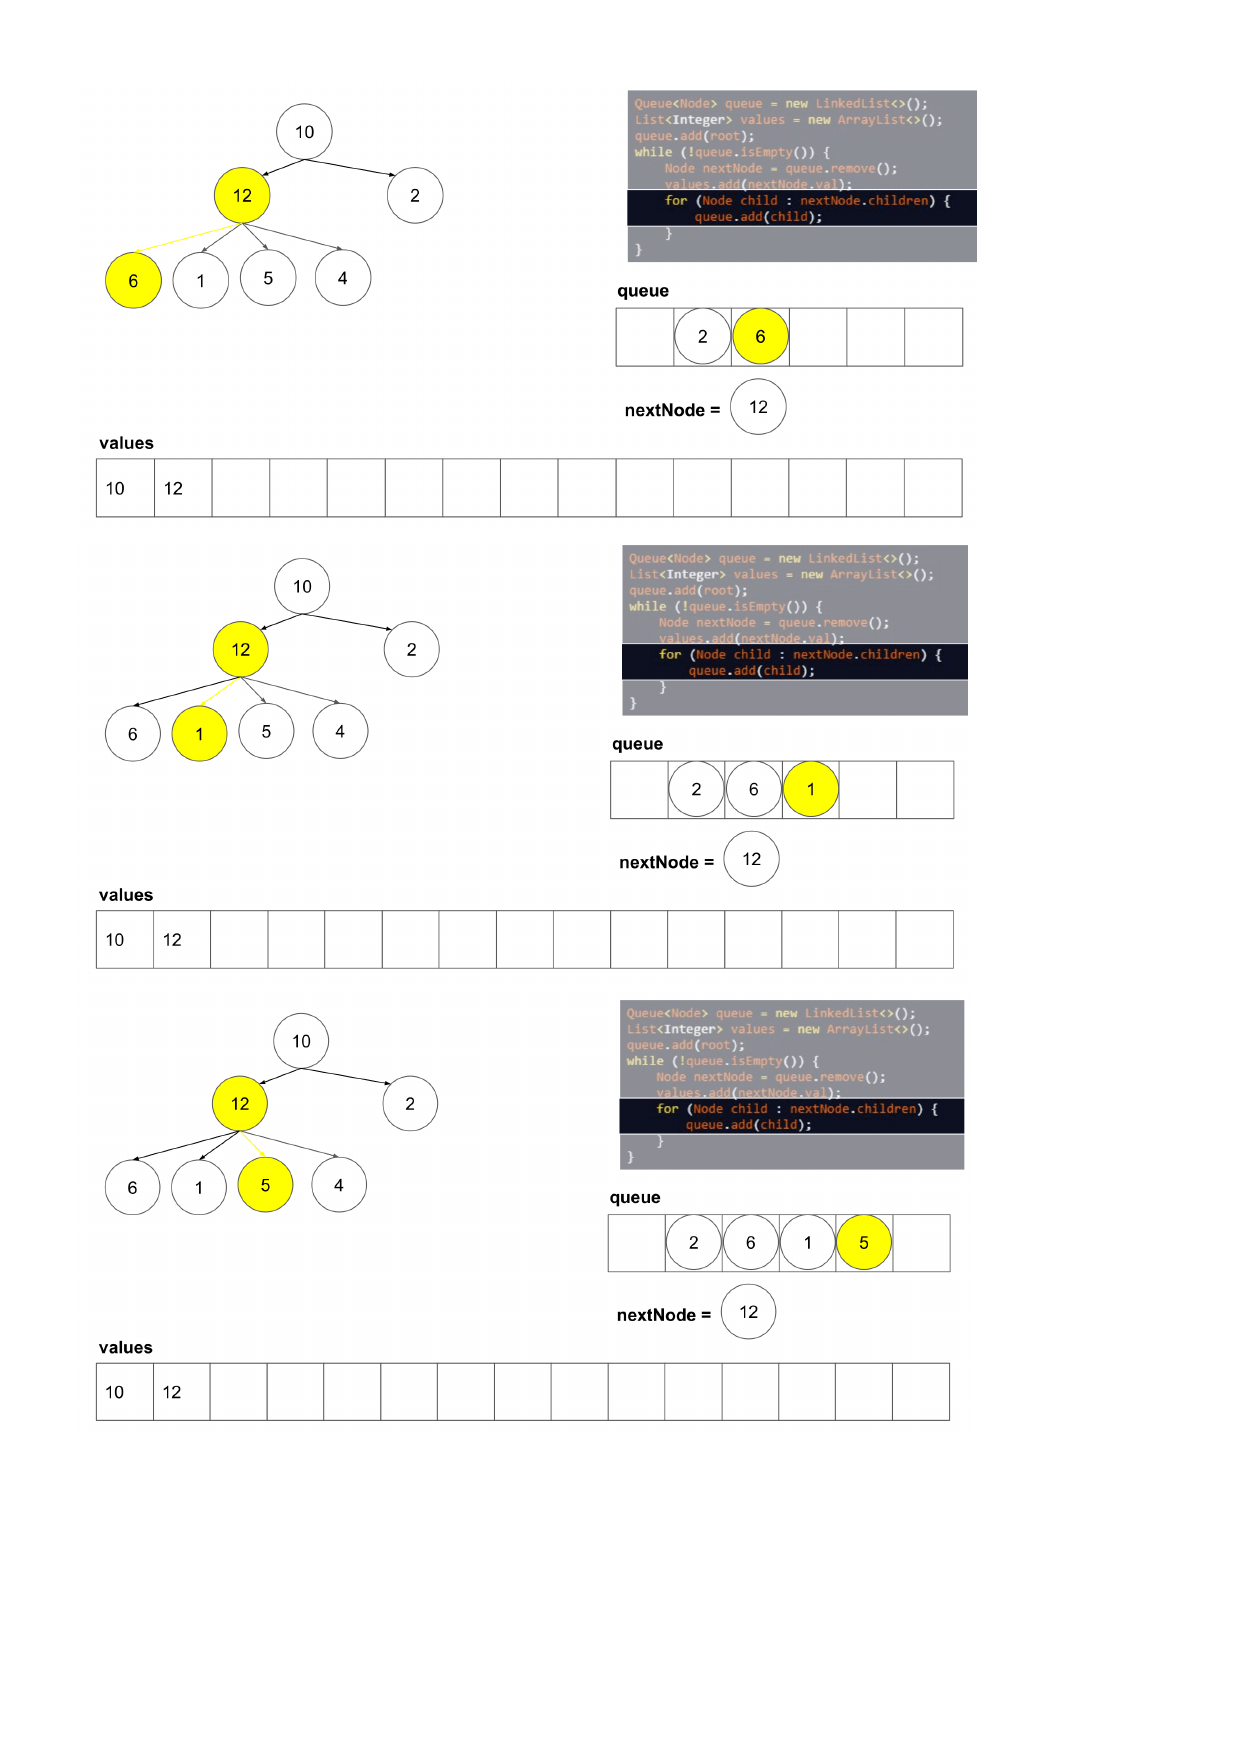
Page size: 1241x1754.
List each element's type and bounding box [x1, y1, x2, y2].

picture [75, 990, 973, 1439]
picture [75, 80, 986, 987]
